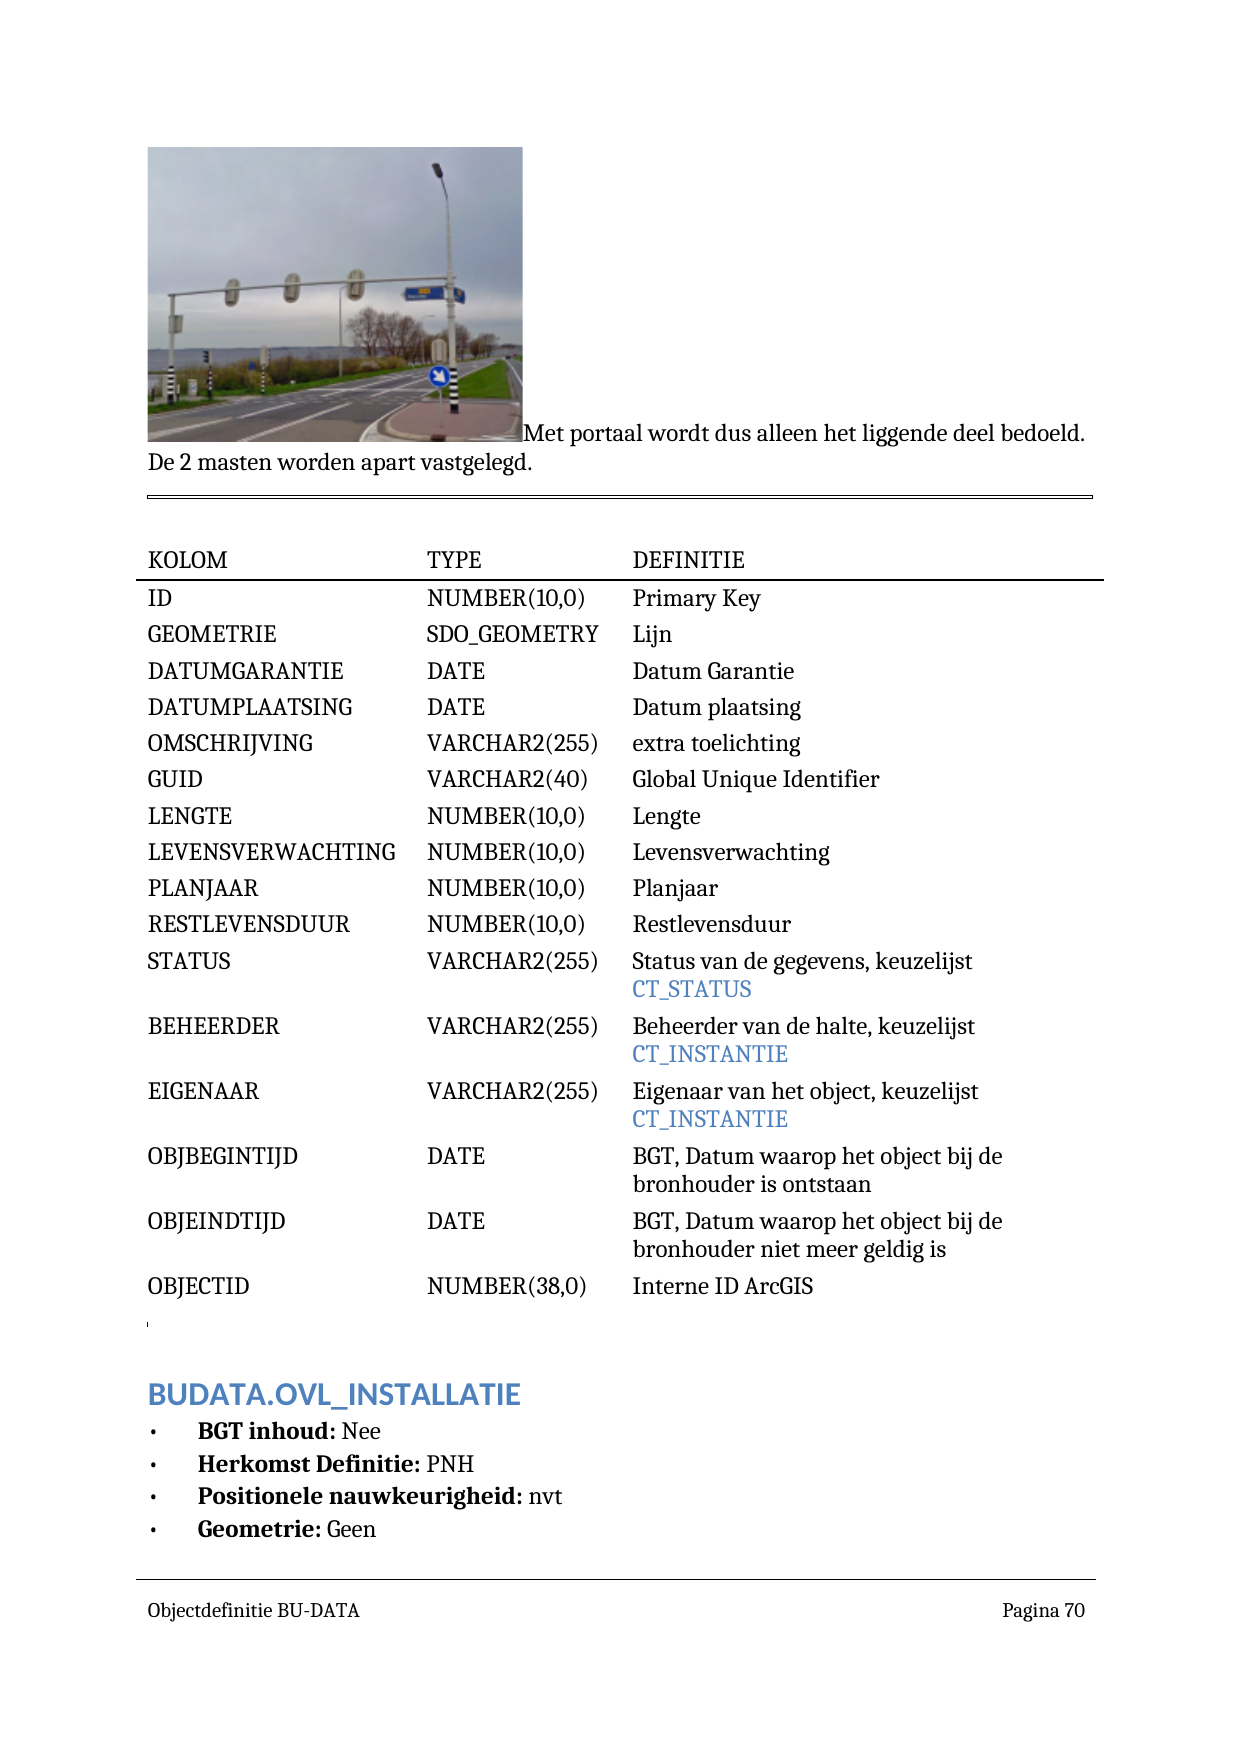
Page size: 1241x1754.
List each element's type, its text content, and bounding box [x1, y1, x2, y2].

list Geometrie: Geen [148, 1514, 1093, 1543]
list BGT inhoud: Nee [148, 1417, 1093, 1446]
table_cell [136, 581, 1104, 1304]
subtitle BUDATA.OVL_INSTALLATIE [148, 1372, 1093, 1413]
picture [147, 147, 523, 442]
list Herkomst Definitie: PNH [148, 1449, 1093, 1478]
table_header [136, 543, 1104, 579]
list Positionele nauwkeurigheid: nvt [148, 1482, 1093, 1511]
